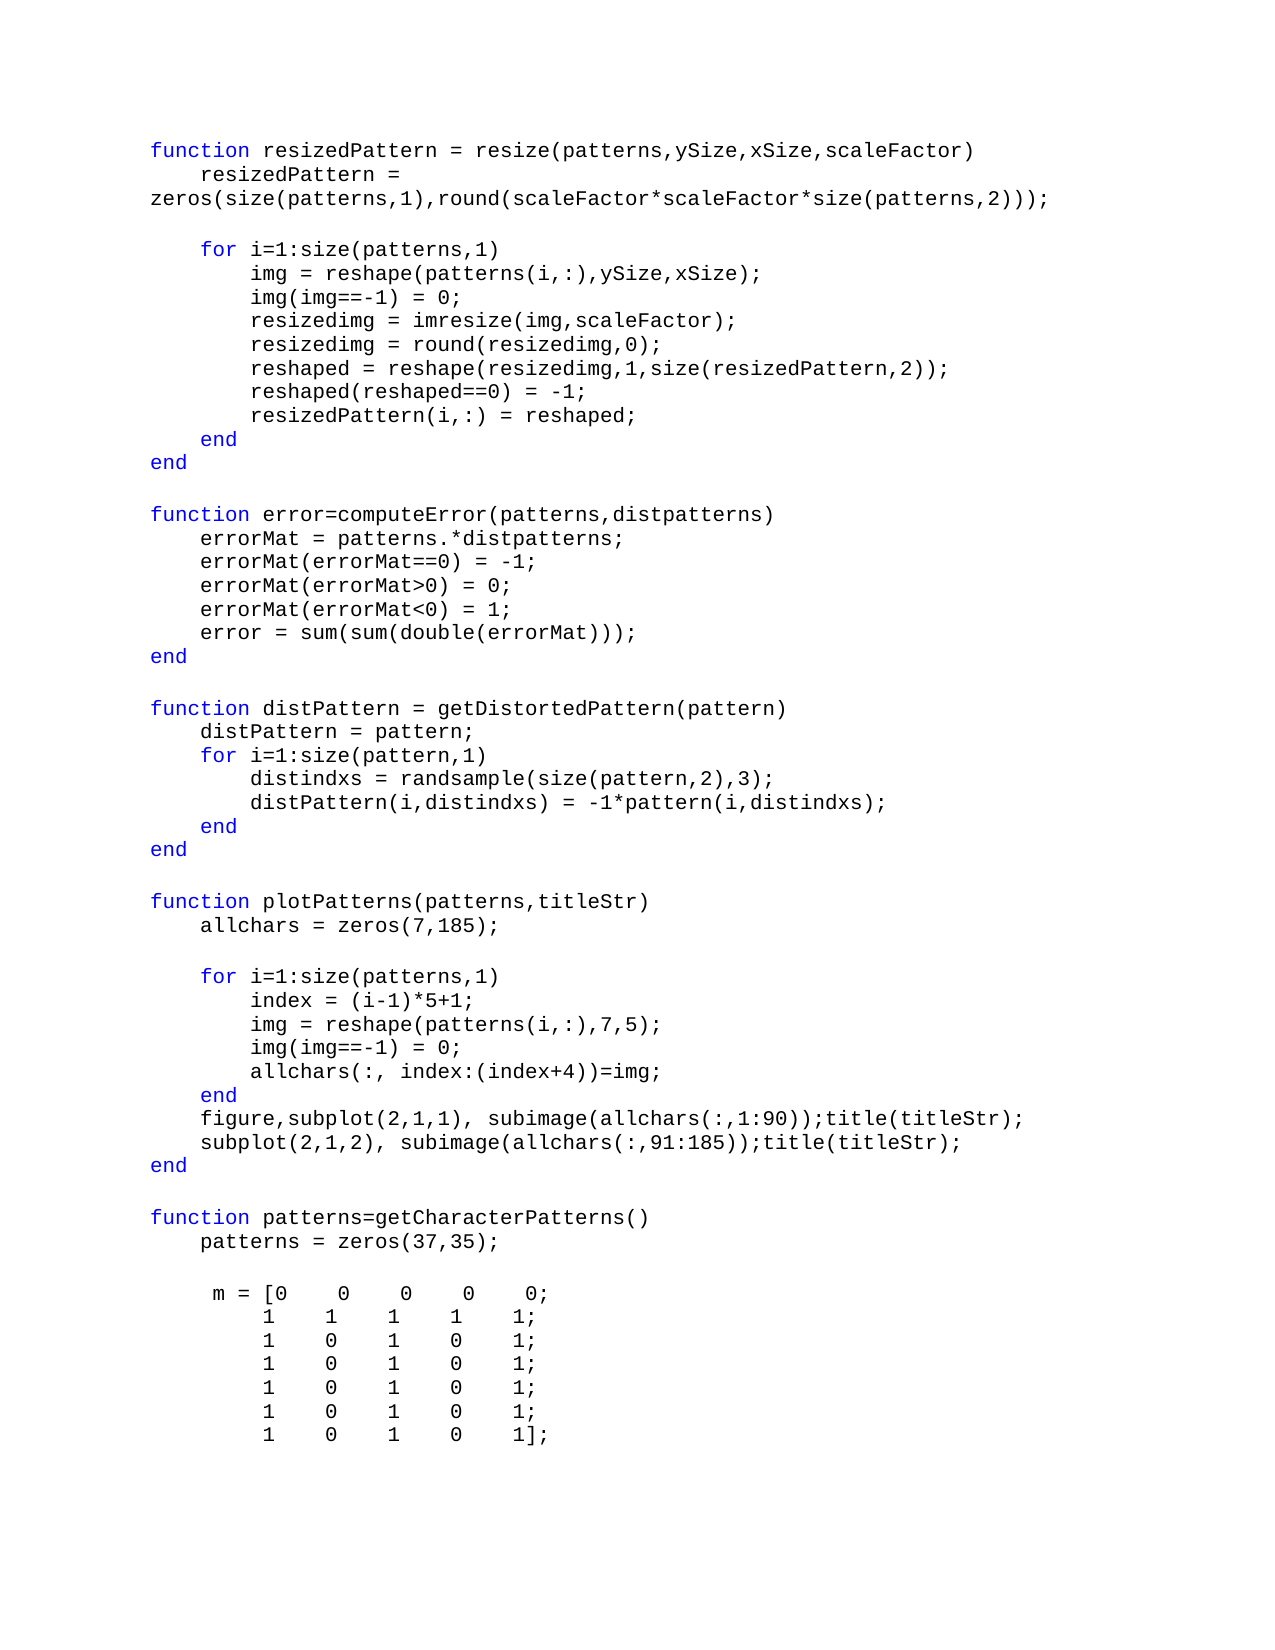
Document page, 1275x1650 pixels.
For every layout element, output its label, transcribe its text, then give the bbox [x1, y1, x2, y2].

text subplot(2,1,2), subimage(allchars(:,91:185));title(titleStr); [150, 1132, 1125, 1156]
text end [150, 452, 1125, 476]
text resizedimg = round(resizedimg,0); [150, 334, 1125, 358]
text for i=1:size(patterns,1) [150, 239, 1125, 263]
text distPattern = pattern; [150, 721, 1125, 745]
text 1 0 1 0 1; [150, 1330, 1125, 1353]
text errorMat = patterns.*distpatterns; [150, 528, 1125, 551]
text end [150, 839, 1125, 863]
text allchars = zeros(7,185); [150, 915, 1125, 938]
text end [150, 646, 1125, 669]
text for i=1:size(patterns,1) [150, 966, 1125, 990]
text index = (i-1)*5+1; [150, 990, 1125, 1014]
text end [150, 429, 1125, 452]
text errorMat(errorMat==0) = -1; [150, 551, 1125, 575]
text reshaped = reshape(resizedimg,1,size(resizedPattern,2)); [150, 358, 1125, 381]
text function plotPatterns(patterns,titleStr) [150, 891, 1125, 915]
text function resizedPattern = resize(patterns,ySize,xSize,scaleFactor) [150, 141, 1125, 164]
text distindxs = randsample(size(pattern,2),3); [150, 768, 1125, 792]
text m = [0 0 0 0 0; [150, 1282, 1125, 1306]
text reshaped(reshaped==0) = -1; [150, 381, 1125, 405]
text resizedPattern = zeros(size(patterns,1),round(scaleFactor*scaleFactor*size(patterns,2))); [150, 164, 1125, 211]
text 1 0 1 0 1; [150, 1377, 1125, 1401]
text error = sum(sum(double(errorMat))); [150, 622, 1125, 646]
text errorMat(errorMat>0) = 0; [150, 575, 1125, 598]
text end [150, 816, 1125, 839]
text img = reshape(patterns(i,:),7,5); [150, 1014, 1125, 1037]
text distPattern(i,distindxs) = -1*pattern(i,distindxs); [150, 792, 1125, 816]
text patterns = zeros(37,35); [150, 1231, 1125, 1254]
text function patterns=getCharacterPatterns() [150, 1207, 1125, 1231]
text 1 0 1 0 1; [150, 1401, 1125, 1424]
text figure,subplot(2,1,1), subimage(allchars(:,1:90));title(titleStr); [150, 1108, 1125, 1132]
text end [150, 1156, 1125, 1179]
text resizedimg = imresize(img,scaleFactor); [150, 310, 1125, 334]
text end [150, 1084, 1125, 1108]
text function distPattern = getDistortedPattern(pattern) [150, 697, 1125, 721]
text function error=computeError(patterns,distpatterns) [150, 504, 1125, 528]
text 1 1 1 1 1; [150, 1306, 1125, 1330]
text allchars(:, index:(index+4))=img; [150, 1061, 1125, 1084]
text resizedPattern(i,:) = reshaped; [150, 405, 1125, 429]
text img(img==-1) = 0; [150, 1037, 1125, 1061]
text img(img==-1) = 0; [150, 287, 1125, 310]
text 1 0 1 0 1]; [150, 1424, 1125, 1448]
text img = reshape(patterns(i,:),ySize,xSize); [150, 263, 1125, 287]
text 1 0 1 0 1; [150, 1353, 1125, 1377]
text for i=1:size(pattern,1) [150, 745, 1125, 768]
text errorMat(errorMat<0) = 1; [150, 598, 1125, 622]
